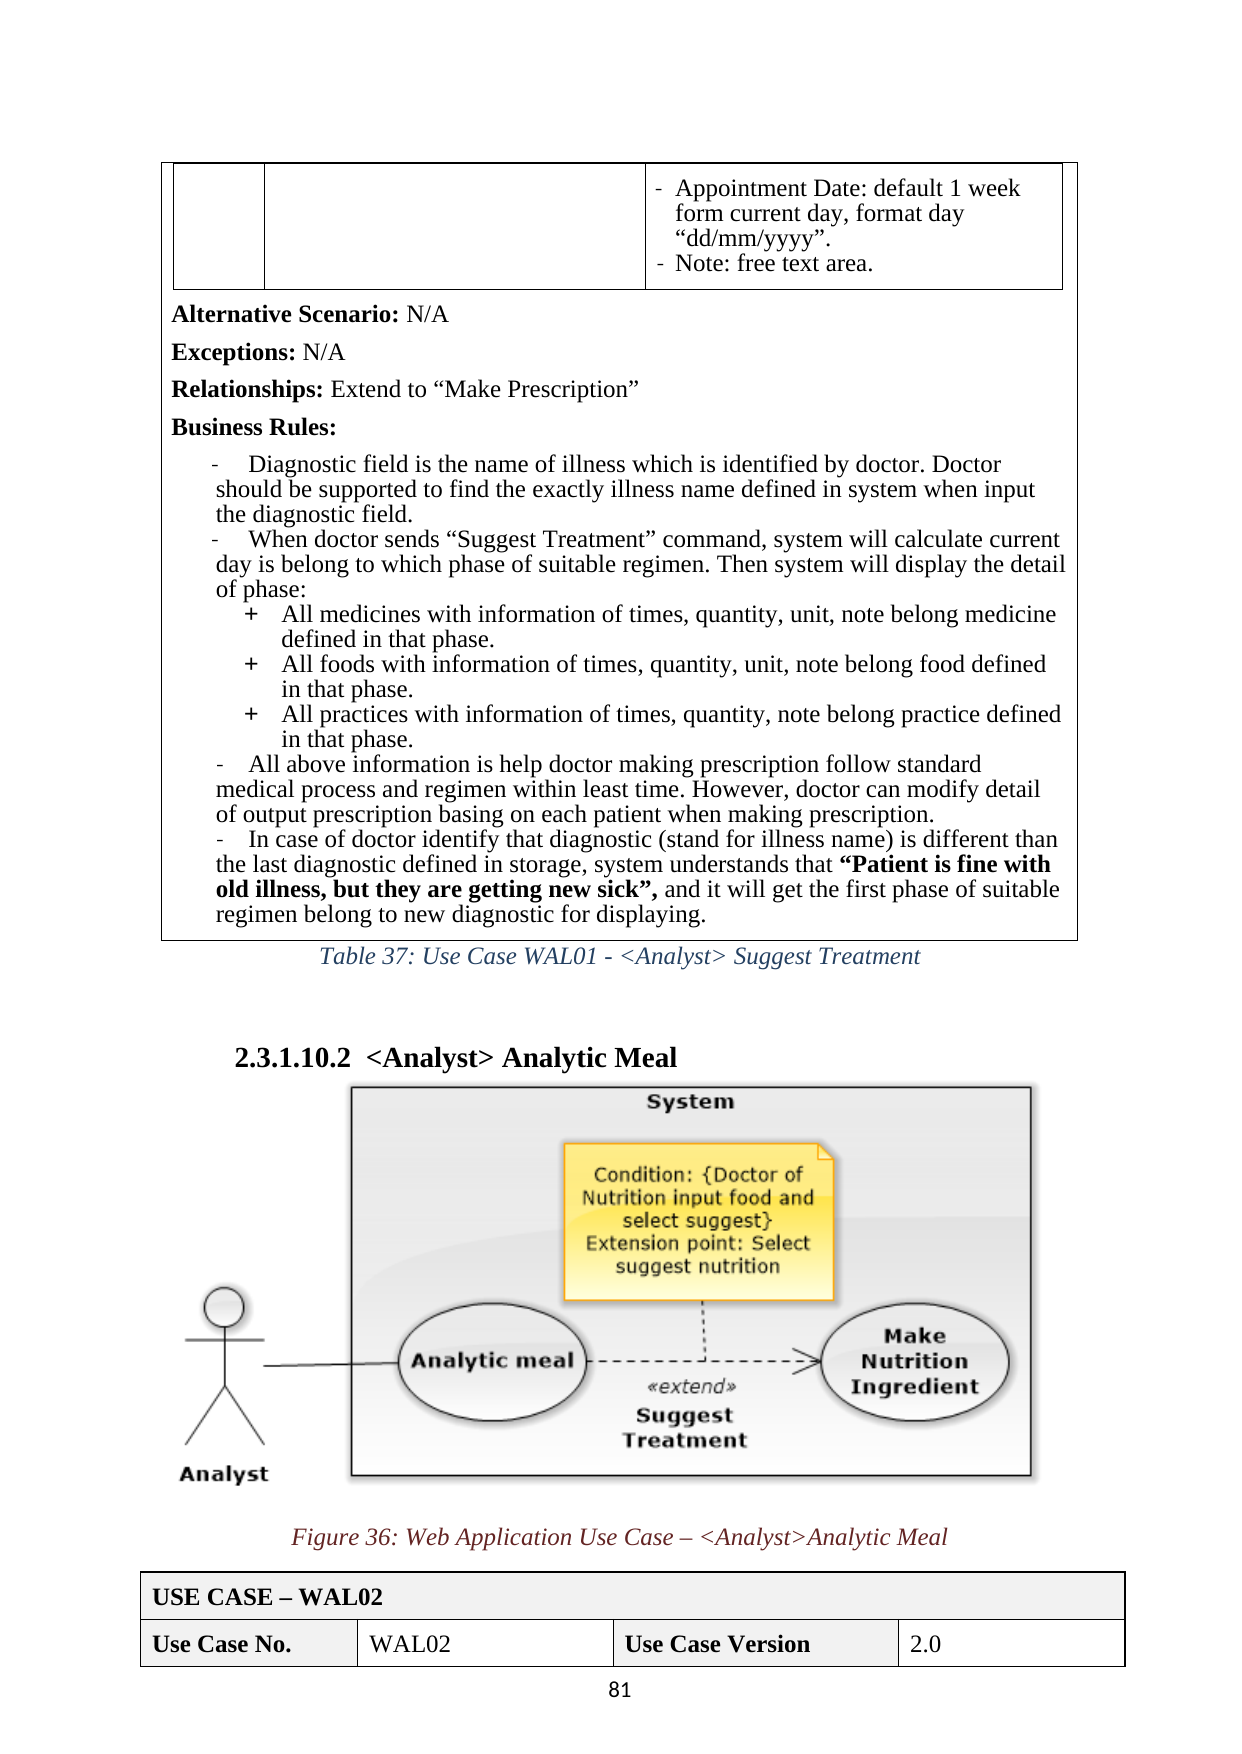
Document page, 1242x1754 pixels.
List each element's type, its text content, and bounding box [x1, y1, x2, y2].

subtitle <Analyst> Analytic Meal [234, 1040, 1146, 1073]
text Table 37: Use Case WAL01 - <Analyst> Suggest Treatment [94, 941, 1146, 970]
table_cell 2.0 [899, 1620, 1124, 1666]
picture [168, 1079, 1071, 1522]
table_cell WAL02 [358, 1620, 613, 1666]
table_header USE CASE – WAL02 [141, 1573, 1124, 1619]
table_cell Use Case No. [141, 1620, 357, 1666]
text Figure 36: Web Application Use Case – <Analyst>Analytic Meal [94, 1522, 1146, 1551]
table_cell Use Case Version [614, 1620, 898, 1666]
